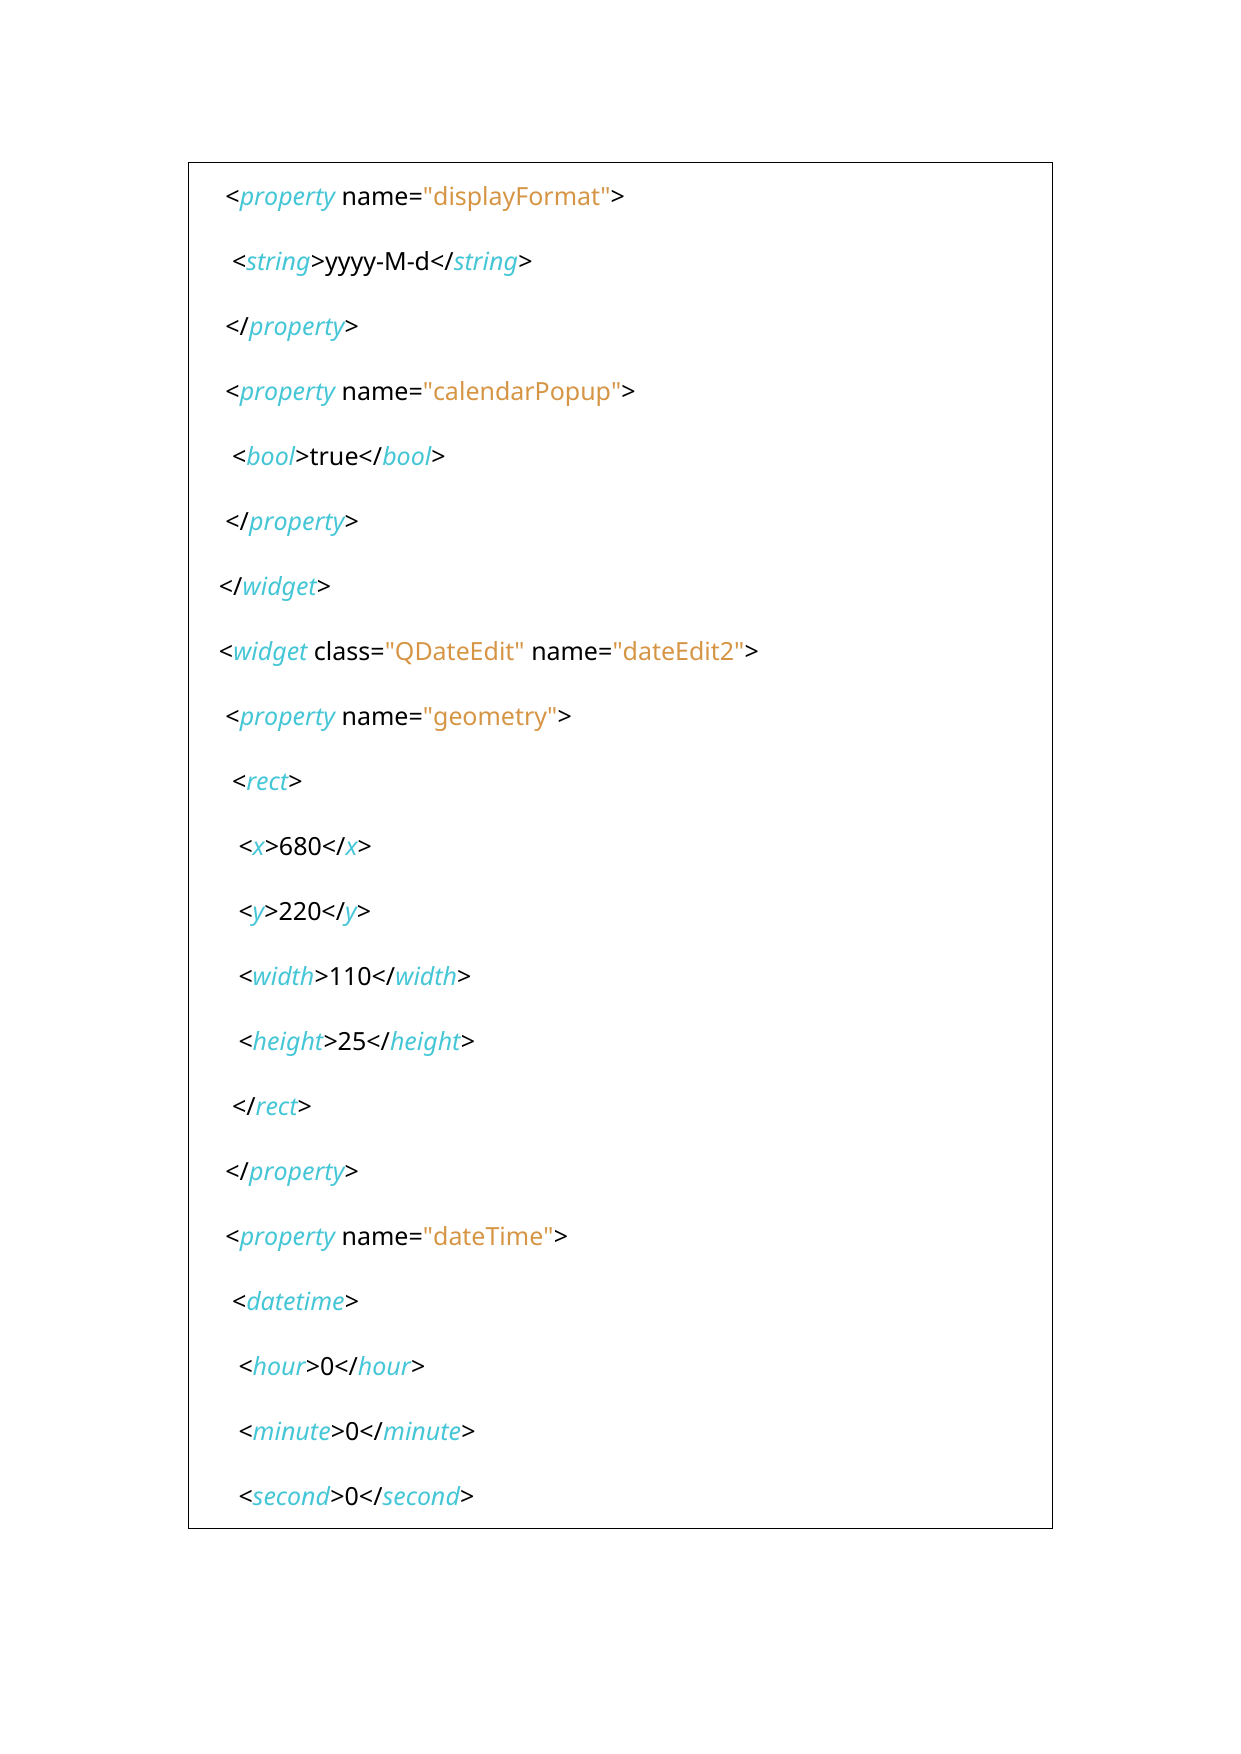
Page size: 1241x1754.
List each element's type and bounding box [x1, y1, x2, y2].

table_header [189, 163, 1052, 1528]
